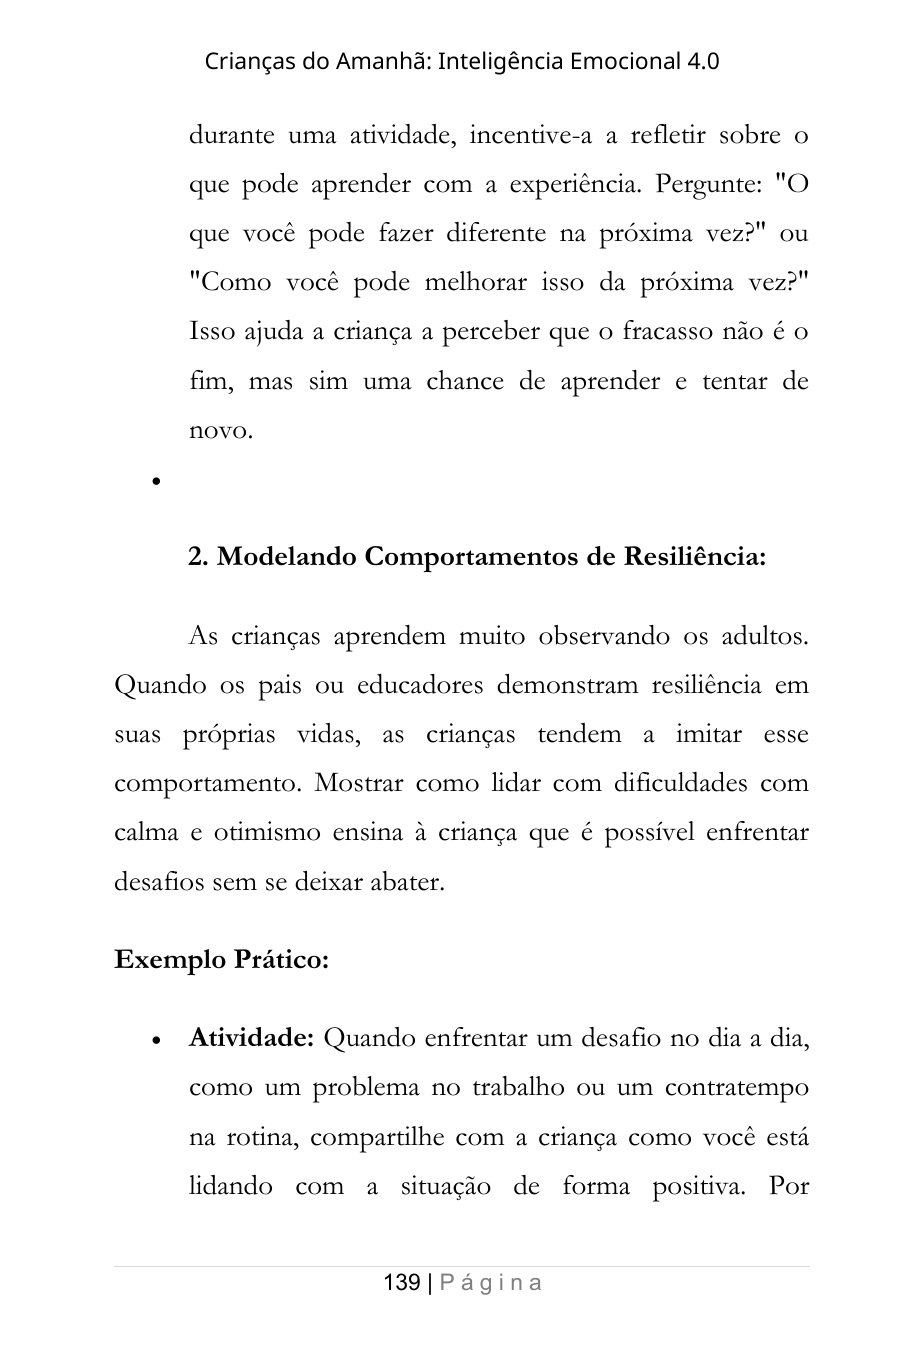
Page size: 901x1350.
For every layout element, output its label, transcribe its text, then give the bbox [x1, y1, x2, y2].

text 2. Modelando Comportamentos de Resiliência: [114, 541, 810, 573]
text As crianças aprendem muito observando os adultos. Quando os pais ou educadores demonstram resiliência em suas próprias vidas, as crianças tendem a imitar esse comportamento. Mostrar como lidar com dificuldades com calma e otimismo ensina à criança que é possível enfrentar desafios sem se deixar abater. [114, 619, 810, 898]
text Exemplo Prático: [114, 943, 810, 976]
